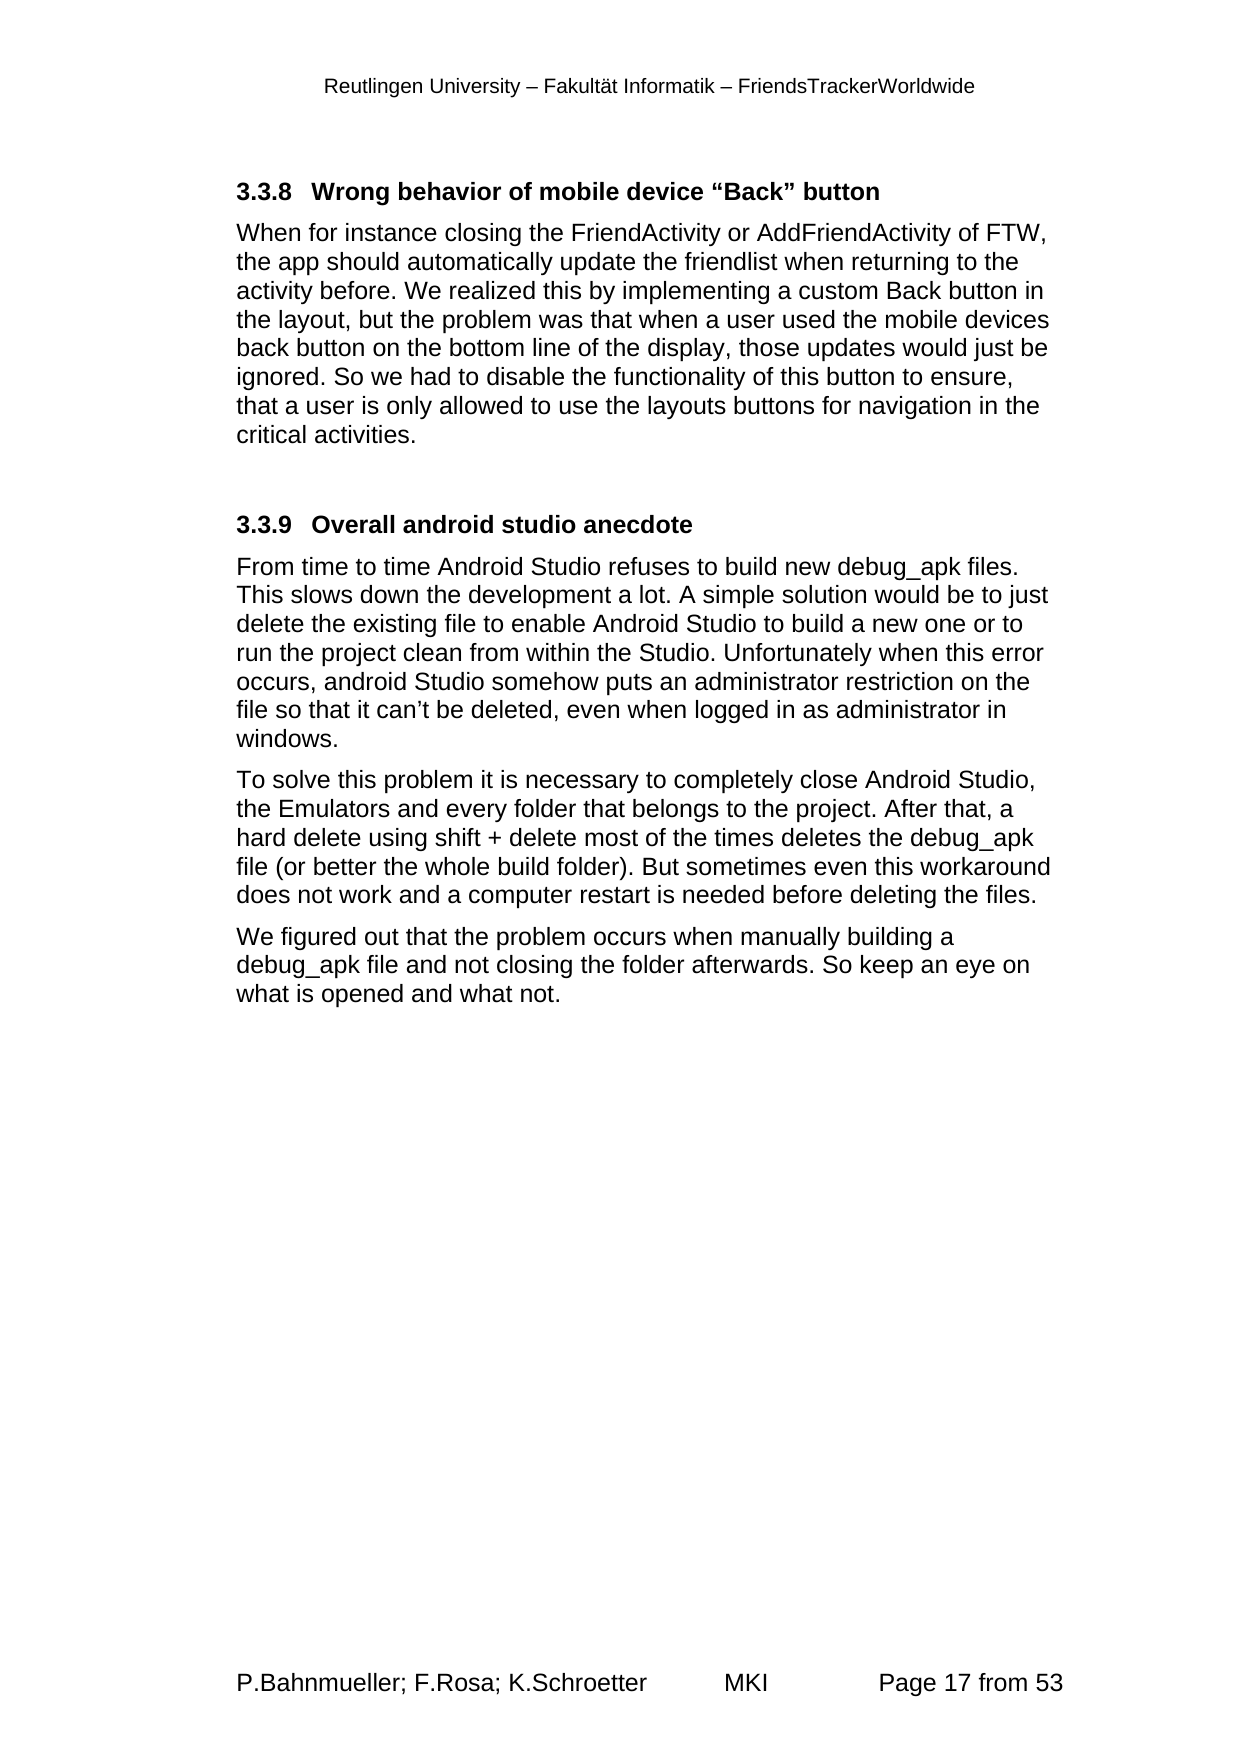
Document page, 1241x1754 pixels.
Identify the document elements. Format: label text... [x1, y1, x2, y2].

text When for instance closing the FriendActivity or AddFriendActivity of FTW, the app should automatically update the friendlist when returning to the activity before. We realized this by implementing a custom Back button in the layout, but the problem was that when a user used the mobile devices back button on the bottom line of the display, those updates would just be ignored. So we had to disable the functionality of this button to ensure, that a user is only allowed to use the layouts buttons for navigation in the critical activities. [236, 218, 1063, 448]
subtitle Overall android studio anecdote [236, 511, 1063, 539]
text To solve this problem it is necessary to completely close Android Studio, the Emulators and every folder that belongs to the project. After that, a hard delete using shift + delete most of the times deletes the debug_apk file (or better the whole build folder). But sometimes even this workaround does not work and a computer restart is needed before deleting the files. [236, 766, 1063, 909]
text From time to time Android Studio refuses to build new debug_apk files. This slows down the development a lot. A simple solution would be to just delete the existing file to enable Android Studio to build a new one or to run the project clean from within the Studio. Unfortunately when this error occurs, android Studio somehow puts an administrator restriction on the file so that it can’t be deleted, even when logged in as administrator in windows. [236, 552, 1063, 753]
subtitle Wrong behavior of mobile device “Back” button [236, 177, 1063, 206]
text We figured out that the problem occurs when manually building a debug_apk file and not closing the folder afterwards. So keep an eye on what is opened and what not. [236, 922, 1063, 1008]
